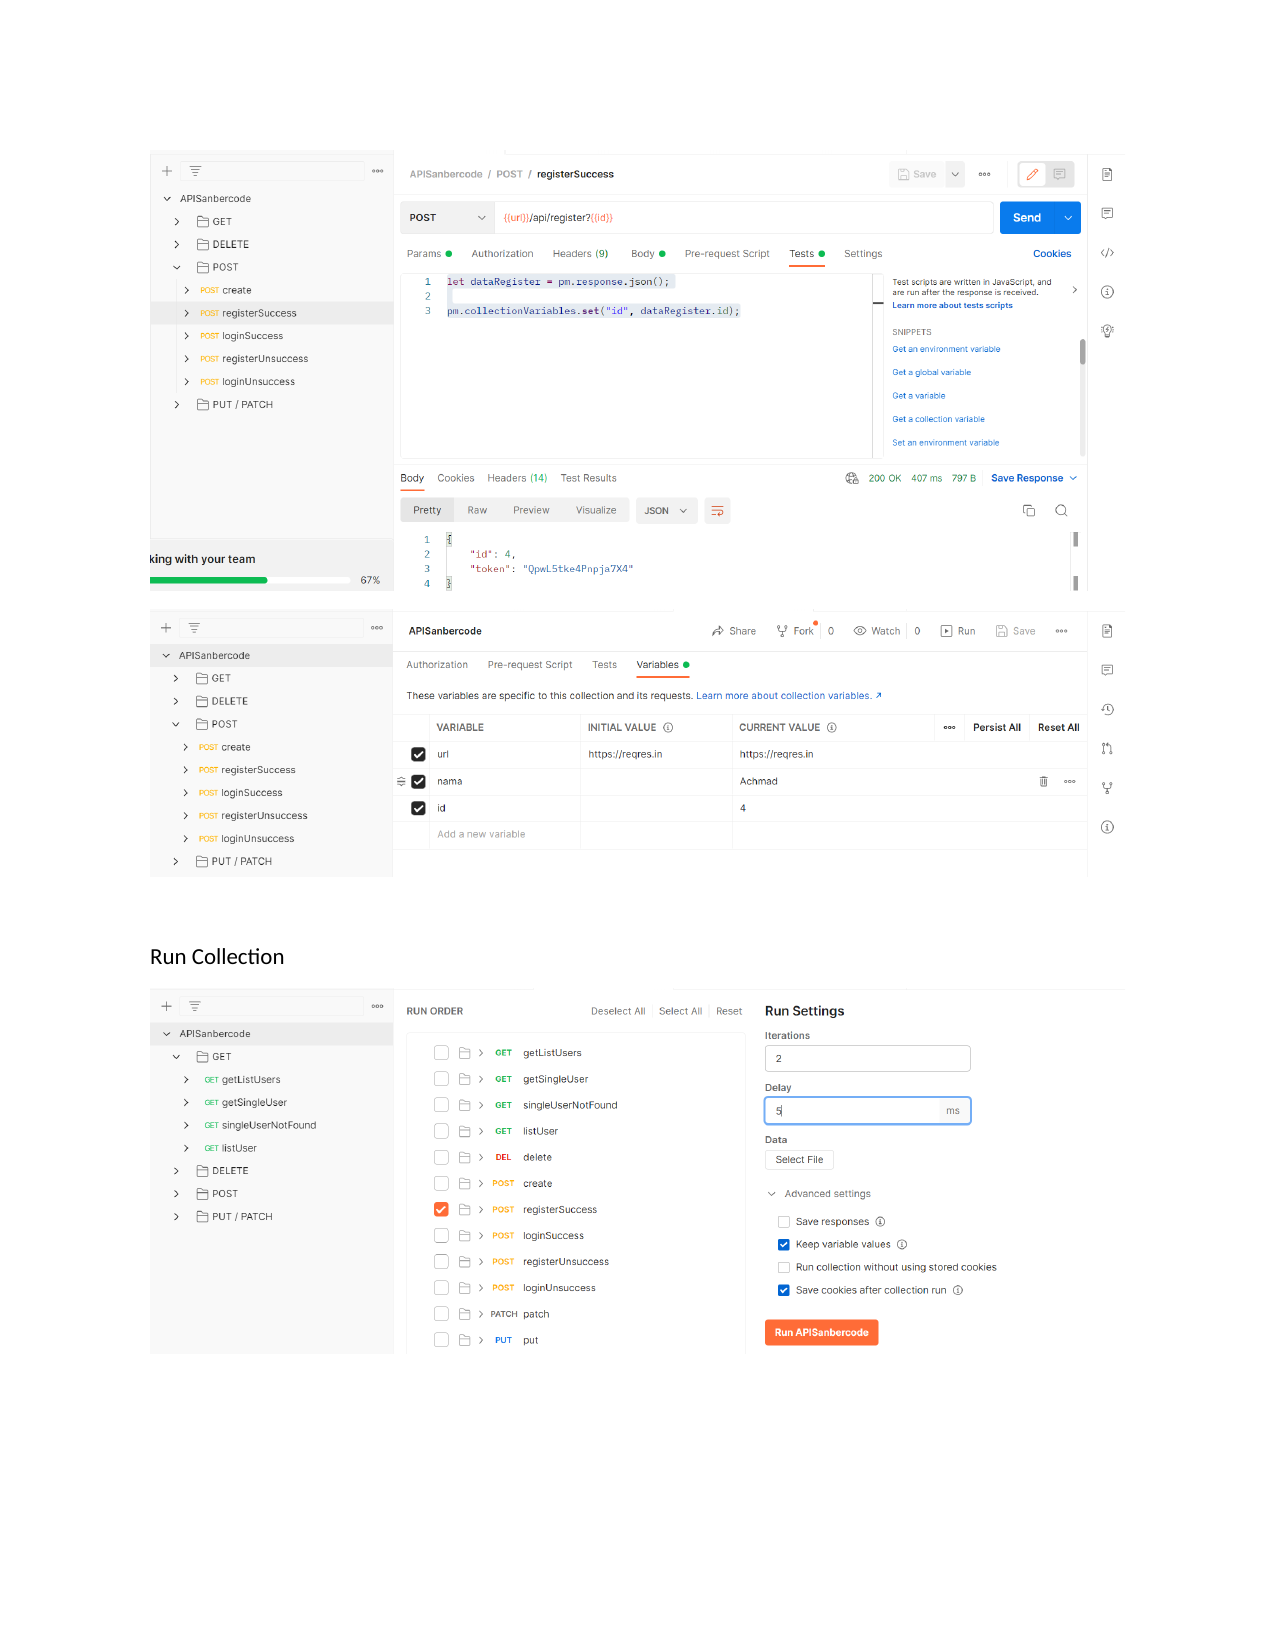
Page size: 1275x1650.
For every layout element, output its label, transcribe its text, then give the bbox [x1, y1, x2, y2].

picture [150, 988, 1125, 1354]
text Run Collection [150, 942, 1125, 970]
picture [150, 150, 1125, 591]
picture [150, 609, 1125, 877]
